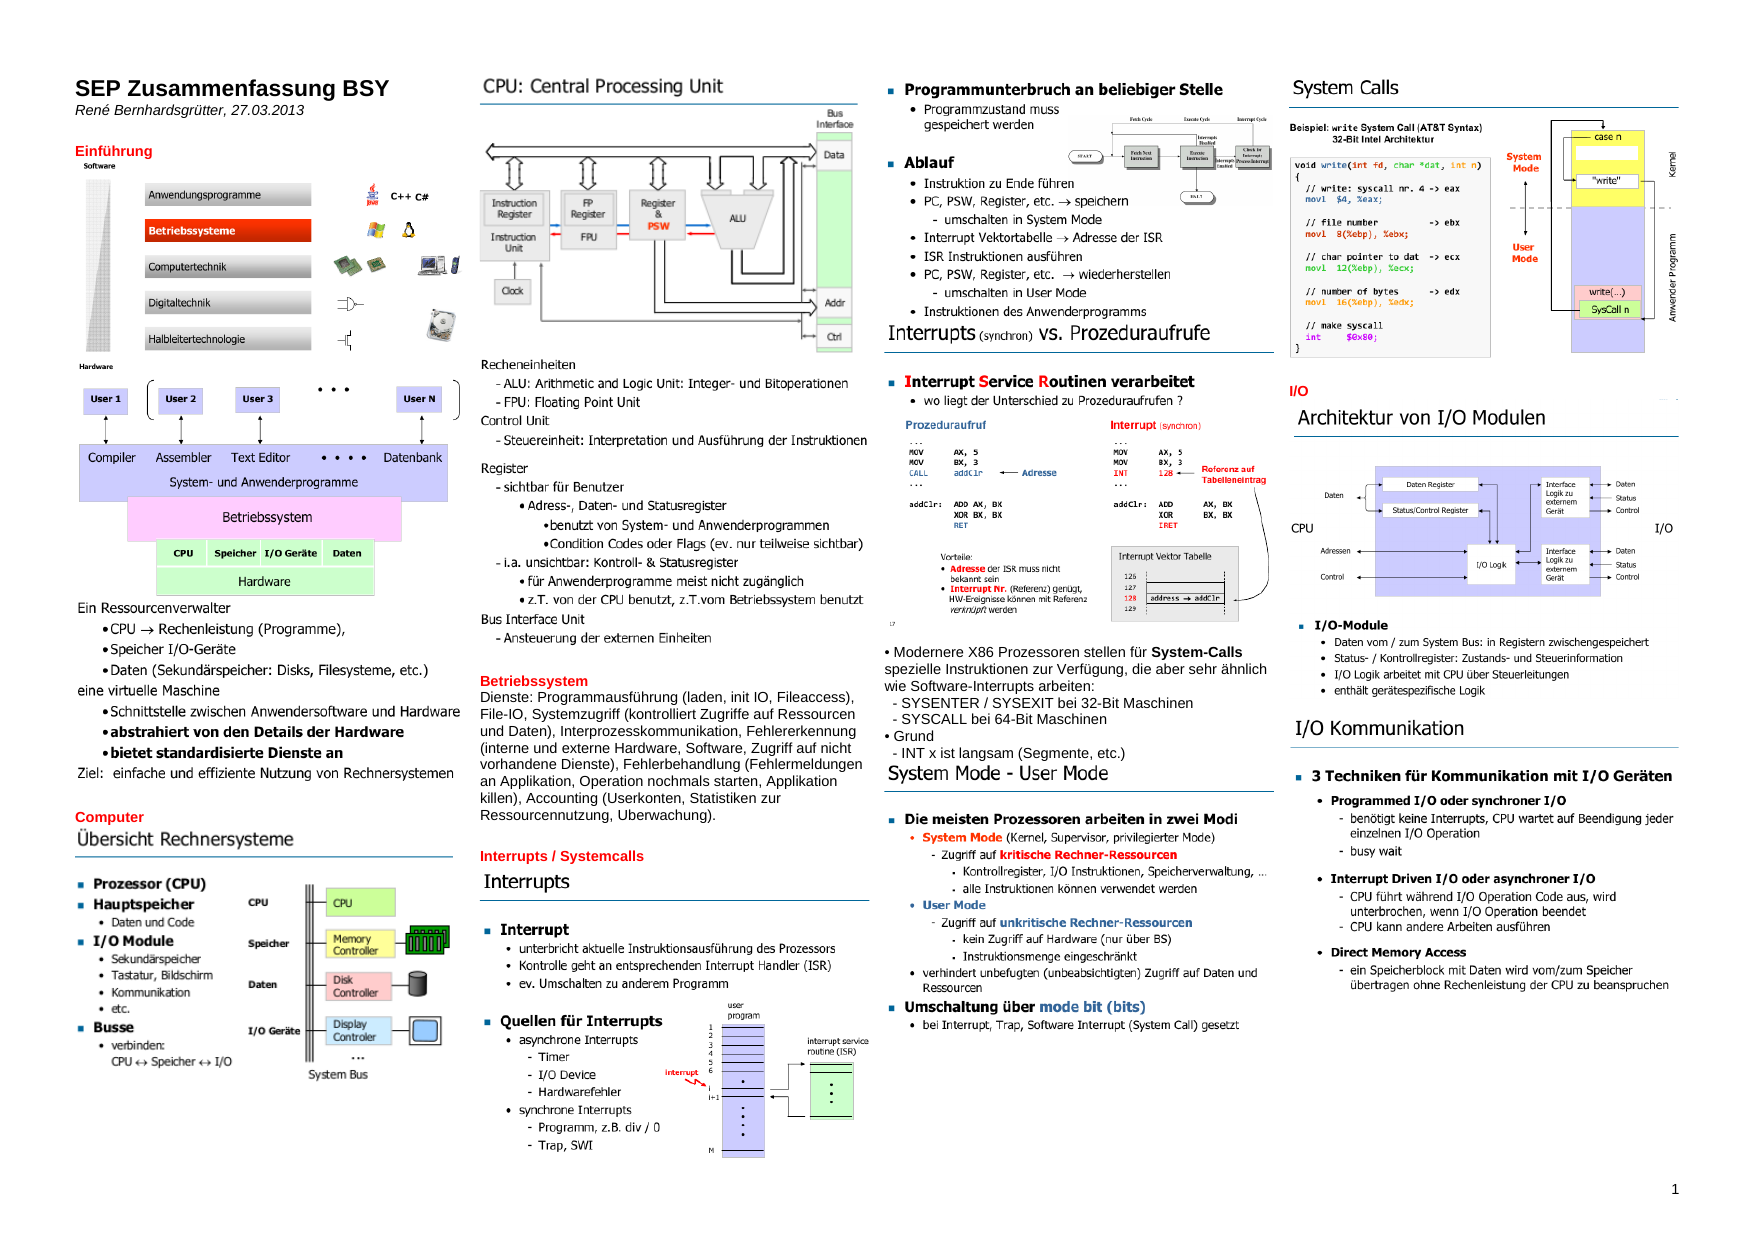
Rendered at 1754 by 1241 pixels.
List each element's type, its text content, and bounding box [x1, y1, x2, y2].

text - SYSENTER / SYSEXIT bei 32-Bit Maschinen [884, 694, 1274, 711]
picture [1289, 399, 1679, 699]
picture [884, 793, 1274, 1037]
text René Bernhardsgrütter, 27.03.2013 [75, 101, 465, 118]
text Dienste: Programmausführung (laden, init IO, Fileaccess), File-IO, Systemzugriff (kontrolliert Zugriffe auf Ressourcen und Daten), Interprozesskommunikation, Fehlererkennung (interne und externe Hardware, Software, Zugriff auf nicht vorhandene Dienste), Fehlerbehandlung (Fehlermeldungen an Applikation, Operation nochmals starten, Applikation killen), Accounting (Userkonten, Statistiken zur Ressourcennutzung, Uberwachung). [480, 689, 869, 823]
picture [479, 902, 870, 1161]
text • Grund [884, 728, 1274, 744]
picture [1289, 109, 1679, 358]
picture [1289, 715, 1679, 999]
text I/O [1289, 383, 1679, 399]
text Computer [75, 808, 465, 825]
text Interrupts / Systemcalls [480, 848, 869, 865]
text SEP Zusammenfassung BSY [75, 75, 465, 101]
picture [75, 160, 465, 784]
text - INT x ist langsam (Segmente, etc.) [884, 744, 1274, 761]
text Einführung [75, 143, 465, 160]
text Betriebssystem [480, 672, 869, 689]
picture [884, 354, 1274, 628]
picture [75, 825, 453, 1083]
text • Modernere X86 Prozessoren stellen für System-Calls spezielle Instruktionen zur Verfügung, die aber sehr ähnlich wie Software-Interrupts arbeiten: [884, 644, 1274, 694]
picture [479, 75, 870, 648]
text - SYSCALL bei 64-Bit Maschinen [884, 711, 1274, 728]
picture [884, 75, 1274, 351]
picture [884, 761, 1274, 790]
picture [479, 865, 870, 899]
picture [1289, 75, 1679, 106]
